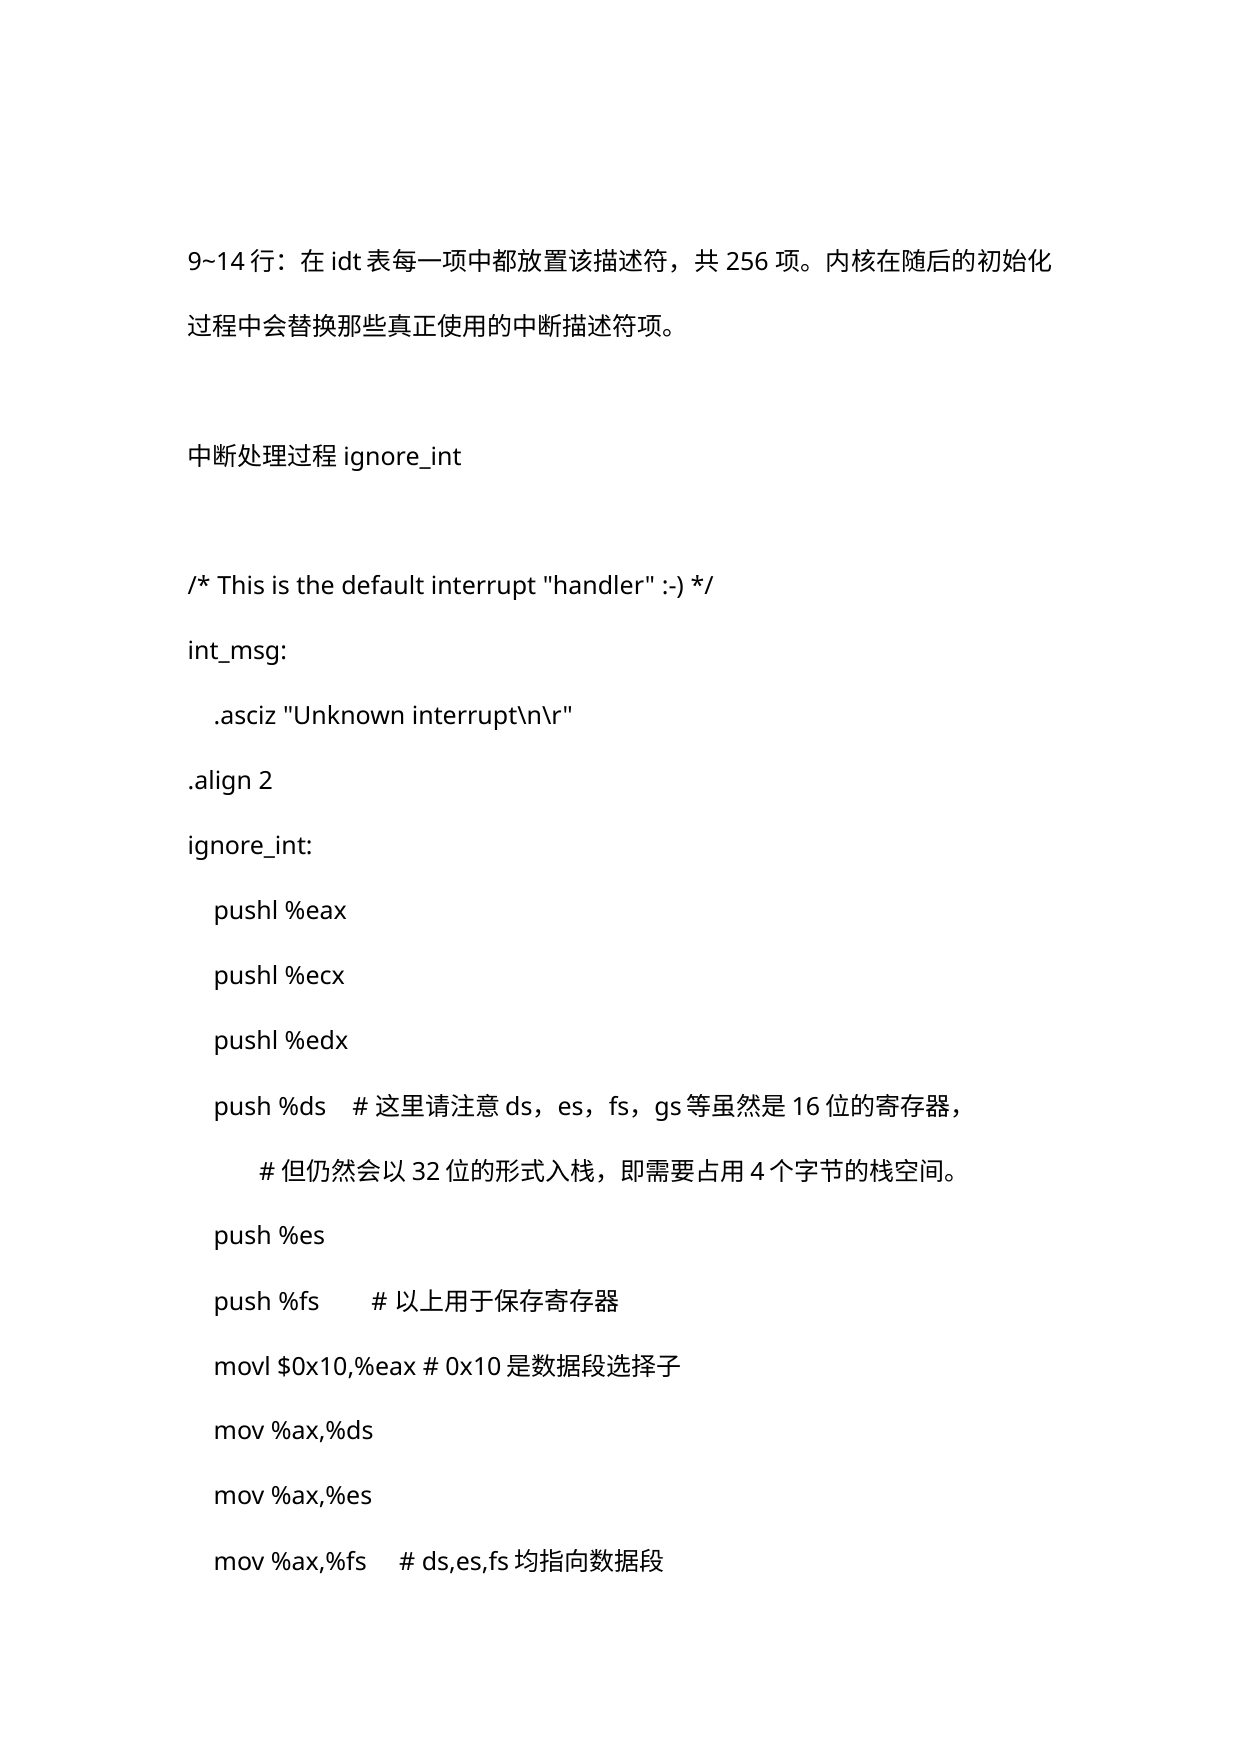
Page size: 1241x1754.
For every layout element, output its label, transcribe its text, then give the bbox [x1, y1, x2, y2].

text movl $0x10,%eax # 0x10是数据段选择子 [187, 1332, 1053, 1397]
text pushl %edx [187, 1007, 1053, 1072]
text mov %ax,%fs # ds,es,fs均指向数据段 [187, 1527, 1053, 1592]
text push %es [187, 1202, 1053, 1267]
text pushl %ecx [187, 942, 1053, 1007]
text int_msg: [187, 617, 1053, 682]
text mov %ax,%ds [187, 1397, 1053, 1462]
text pushl %eax [187, 877, 1053, 942]
text .asciz "Unknown interrupt\n\r" [187, 682, 1053, 747]
text .align 2 [187, 747, 1053, 812]
text 中断处理过程 ignore_int [187, 422, 1053, 487]
text ignore_int: [187, 812, 1053, 877]
text push %fs # 以上用于保存寄存器 [187, 1267, 1053, 1332]
text # 但仍然会以32位的形式入栈，即需要占用4个字节的栈空间。 [187, 1137, 1053, 1202]
text /* This is the default interrupt "handler" :-) */ [187, 552, 1053, 617]
text mov %ax,%es [187, 1462, 1053, 1527]
text push %ds # 这里请注意ds，es，fs，gs等虽然是16位的寄存器， [187, 1072, 1053, 1137]
text 9~14行：在idt表每一项中都放置该描述符，共 256 项。内核在随后的初始化过程中会替换那些真正使用的中断描述符项。 [187, 227, 1053, 357]
